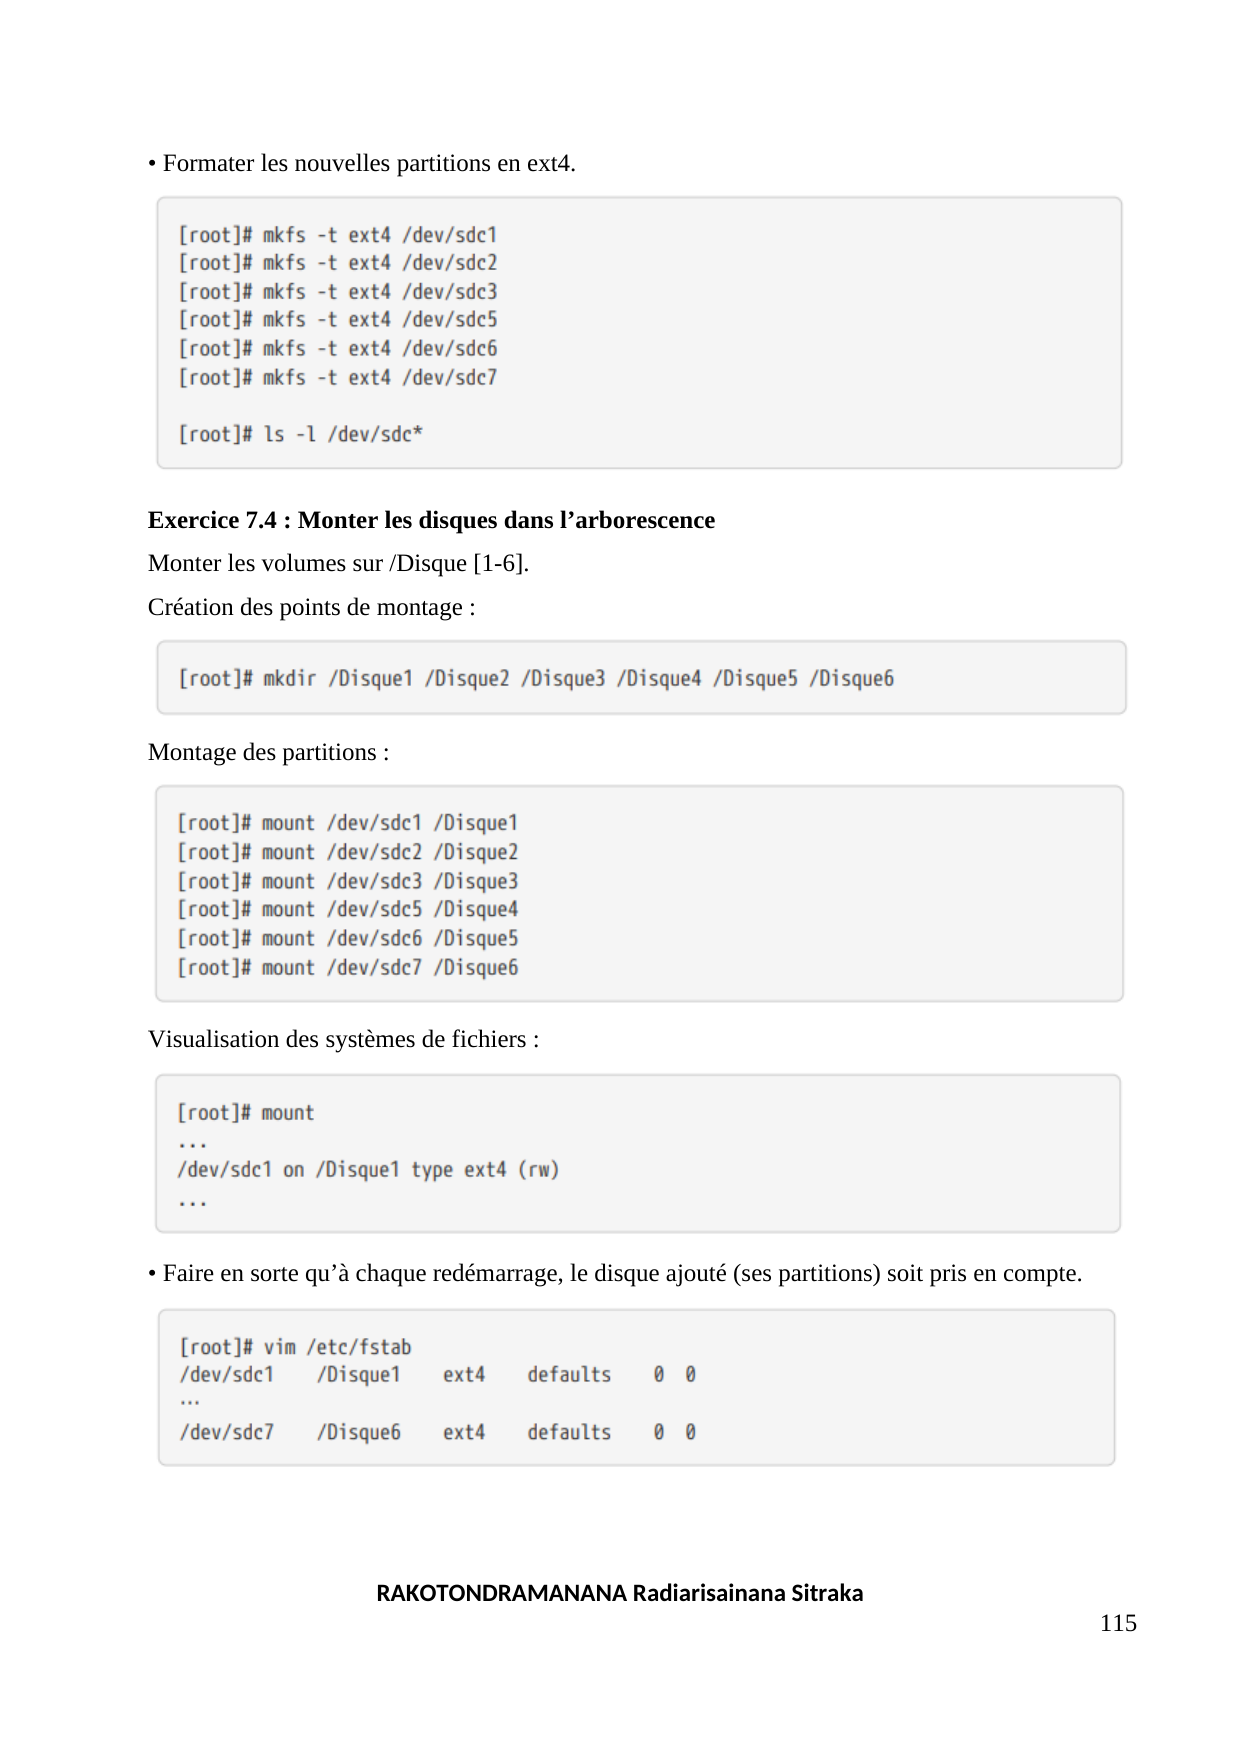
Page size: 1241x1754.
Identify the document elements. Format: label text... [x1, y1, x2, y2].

picture [147, 779, 1137, 1010]
picture [147, 1301, 1137, 1477]
picture [147, 634, 1137, 723]
text • Formater les nouvelles partitions en ext4. [148, 148, 1137, 176]
text Montage des partitions : [148, 737, 1137, 765]
text Création des points de montage : [148, 592, 1137, 620]
text Exercice 7.4 : Monter les disques dans l’arborescence [148, 505, 1137, 534]
picture [147, 190, 1137, 491]
text Monter les volumes sur /Disque [1-6]. [148, 548, 1137, 577]
picture [147, 1067, 1137, 1244]
text • Faire en sorte qu’à chaque redémarrage, le disque ajouté (ses partitions) soit pris en compte. [148, 1258, 1137, 1287]
text Visualisation des systèmes de fichiers : [148, 1024, 1137, 1053]
